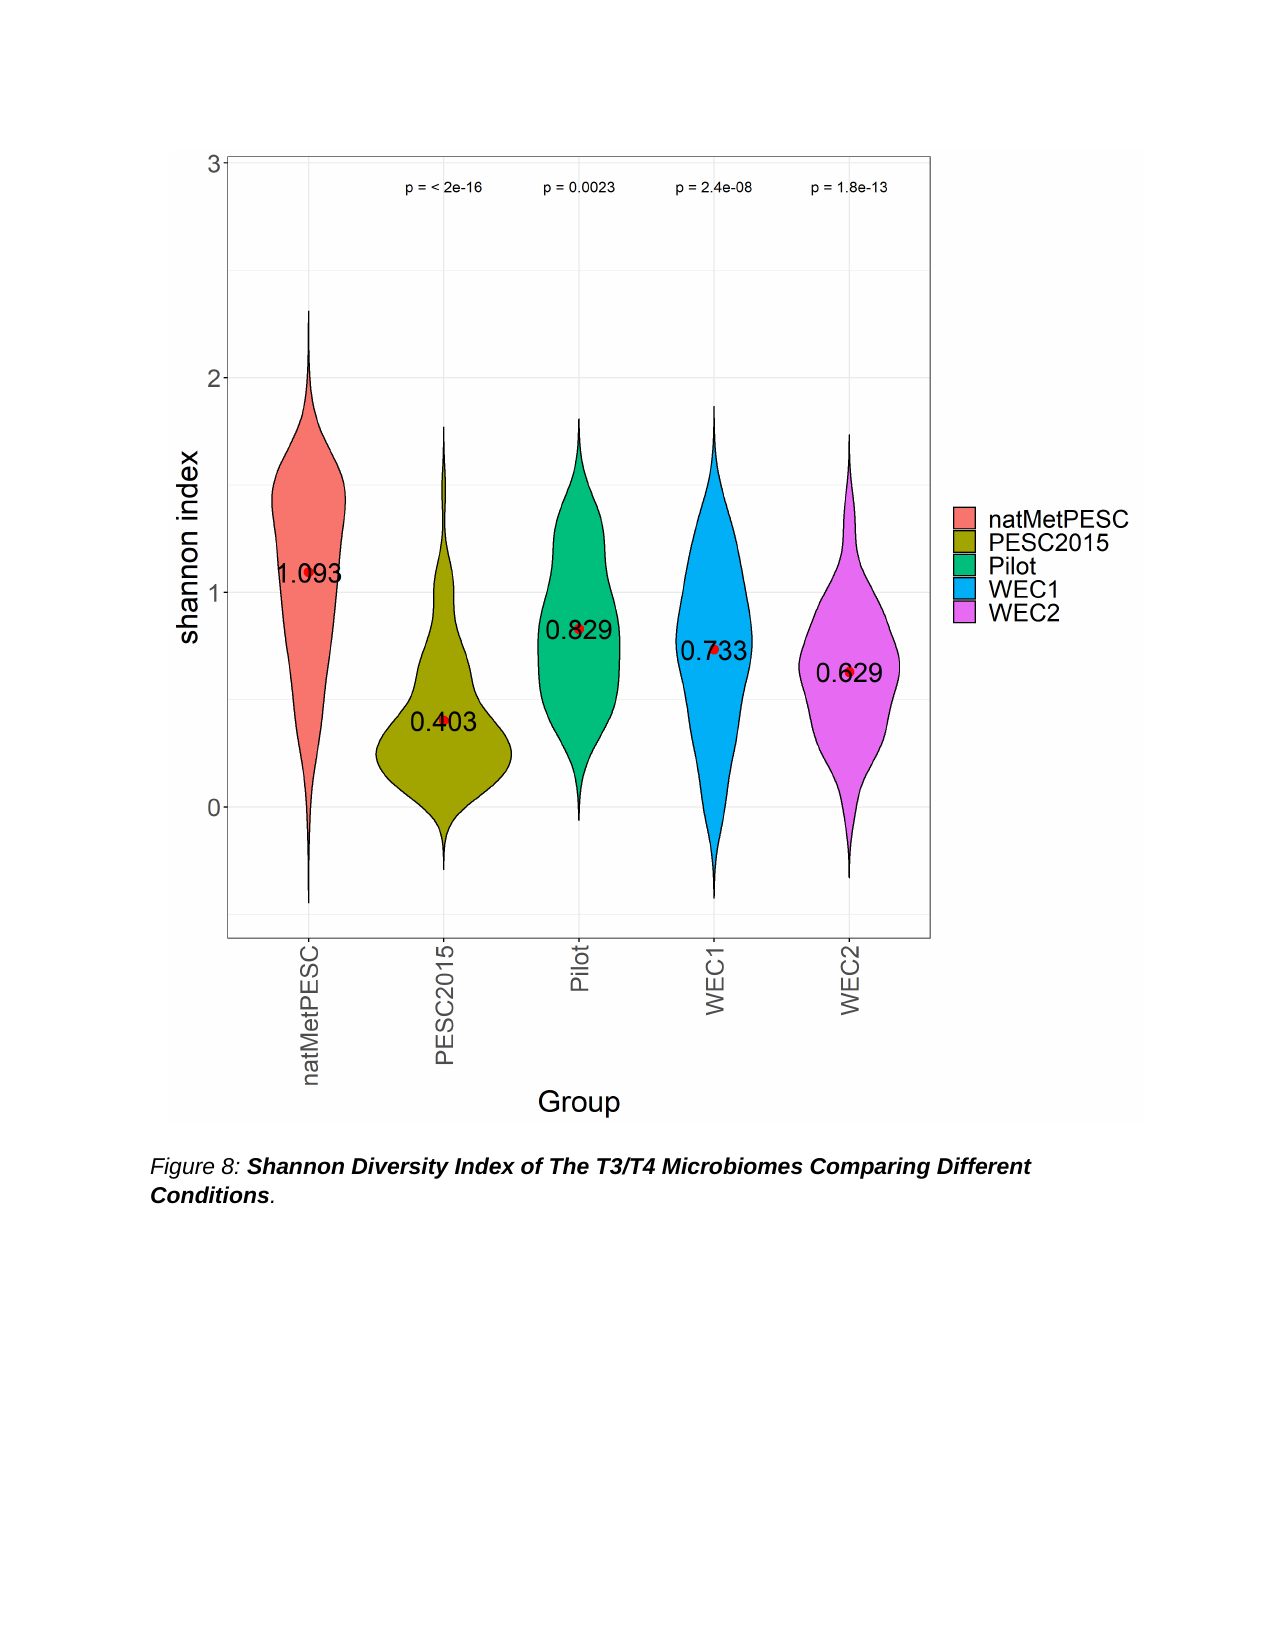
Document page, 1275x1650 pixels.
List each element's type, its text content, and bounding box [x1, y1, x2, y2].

picture [168, 150, 1144, 1125]
text Figure 8: Shannon Diversity Index of The T3/T4 Microbiomes Comparing Different Conditions. [150, 1153, 1125, 1208]
